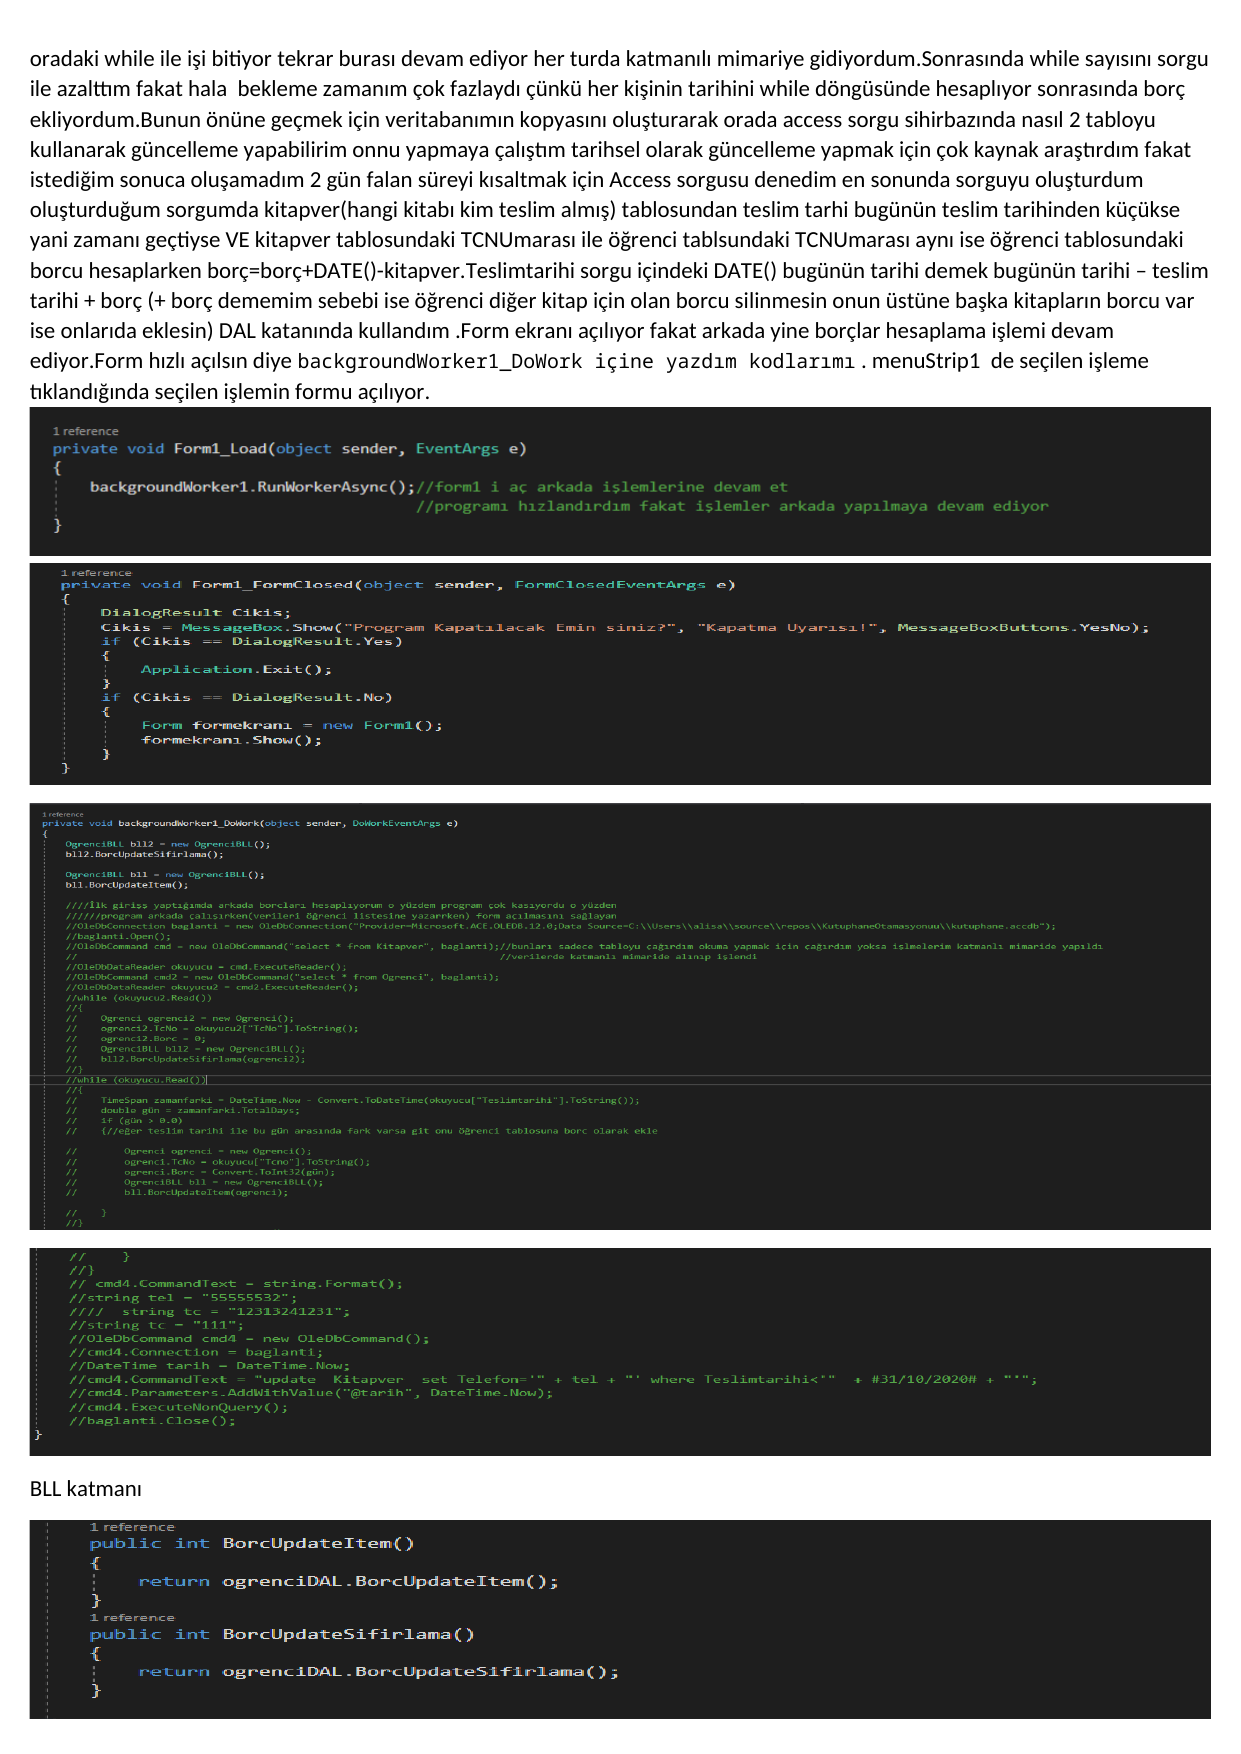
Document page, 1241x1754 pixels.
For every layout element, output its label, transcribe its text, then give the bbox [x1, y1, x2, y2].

text BLL katmanı [29, 1474, 1211, 1502]
picture [29, 1248, 1211, 1456]
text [29, 44, 1211, 407]
picture [29, 1520, 1211, 1719]
picture [29, 407, 1211, 556]
picture [29, 803, 1211, 1230]
picture [29, 563, 1211, 785]
